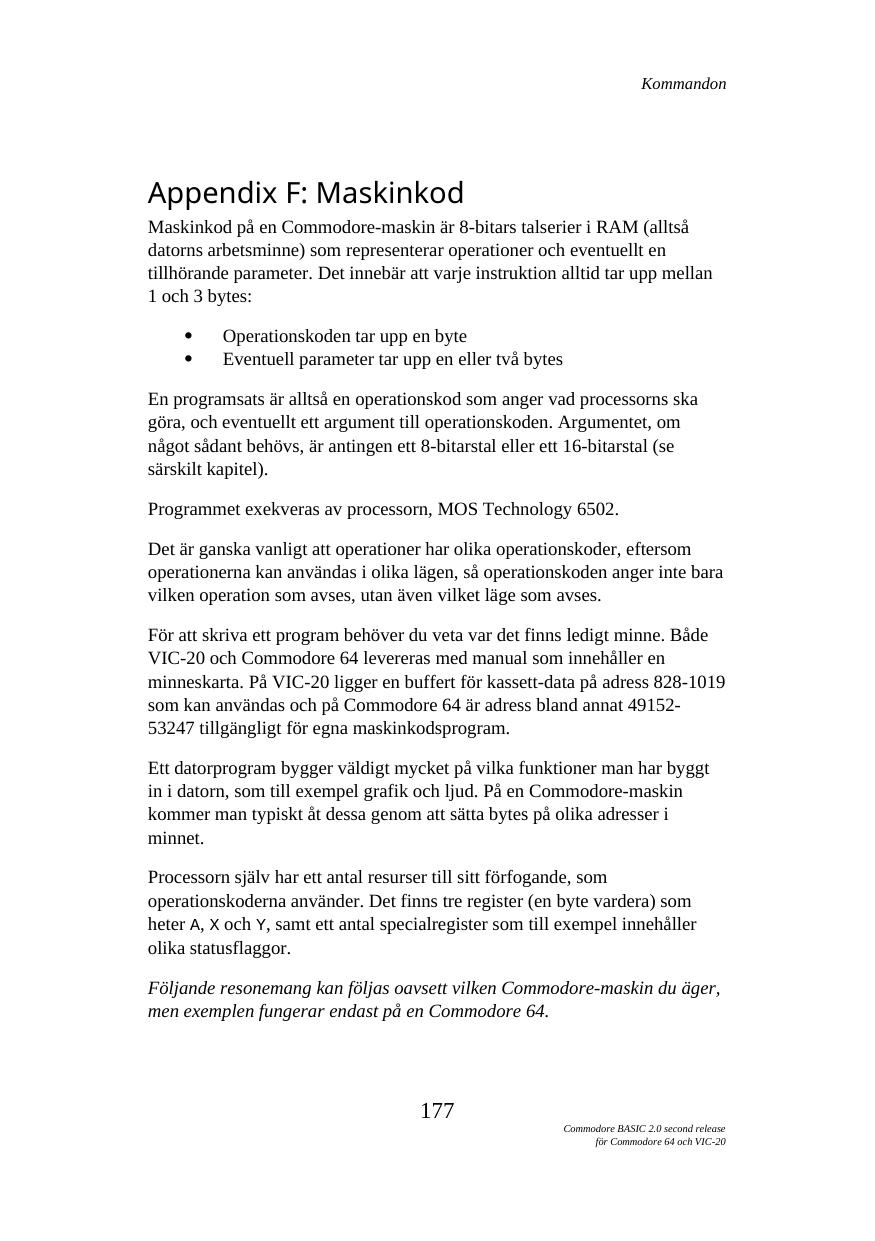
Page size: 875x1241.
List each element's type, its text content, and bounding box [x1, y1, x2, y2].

list Operationskoden tar upp en byte [185, 325, 726, 347]
list Eventuell parameter tar upp en eller två bytes [185, 348, 726, 370]
text För att skriva ett program behöver du veta var det finns ledigt minne. Både VIC-20 och Commodore 64 levereras med manual som innehåller en minneskarta. På VIC-20 ligger en buffert för kassett-data på adress 828-1019 som kan användas och på Commodore 64 är adress bland annat 49152-53247 tillgängligt för egna maskinkodsprogram. [148, 624, 726, 738]
subtitle Appendix F: Maskinkod [148, 173, 726, 212]
text Följande resonemang kan följas oavsett vilken Commodore-maskin du äger, men exemplen fungerar endast på en Commodore 64. [148, 977, 726, 1022]
text Ett datorprogram bygger väldigt mycket på vilka funktioner man har byggt in i datorn, som till exempel grafik och ljud. På en Commodore-maskin kommer man typiskt åt dessa genom att sätta bytes på olika adresser i minnet. [148, 757, 726, 848]
text Processorn själv har ett antal resurser till sitt förfogande, som operationskoderna använder. Det finns tre register (en byte vardera) som heter A, X och Y, samt ett antal specialregister som till exempel innehåller olika statusflaggor. [148, 866, 726, 959]
text En programsats är alltså en operationskod som anger vad processorns ska göra, och eventuellt ett argument till operationskoden. Argumentet, om något sådant behövs, är antingen ett 8-bitarstal eller ett 16-bitarstal (se särskilt kapitel). [148, 388, 726, 479]
text Det är ganska vanligt att operationer har olika operationskoder, eftersom operationerna kan användas i olika lägen, så operationskoden anger inte bara vilken operation som avses, utan även vilket läge som avses. [148, 538, 726, 606]
text Maskinkod på en Commodore-maskin är 8-bitars talserier i RAM (alltså datorns arbetsminne) som representerar operationer och eventuellt en tillhörande parameter. Det innebär att varje instruktion alltid tar upp mellan 1 och 3 bytes: [148, 216, 726, 307]
text Programmet exekveras av processorn, MOS Technology 6502. [148, 498, 726, 519]
